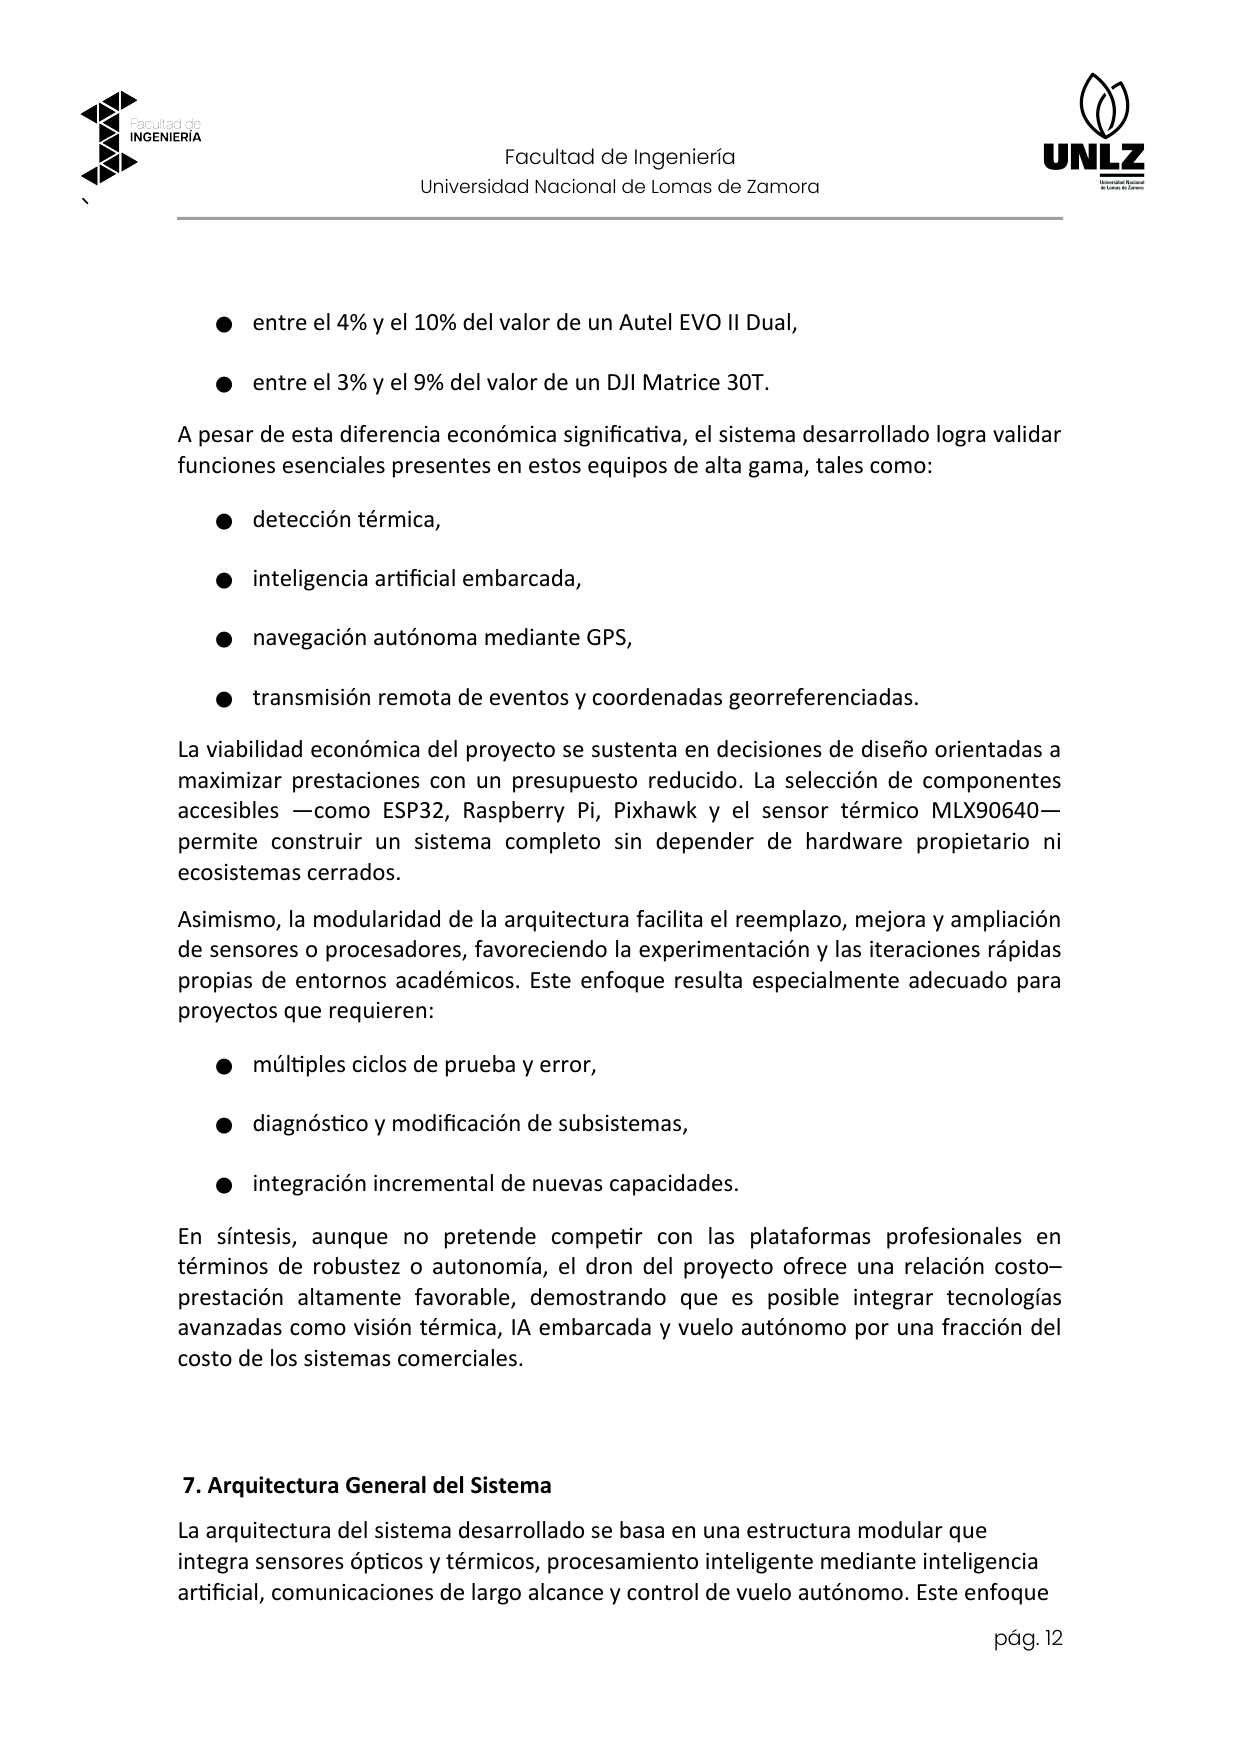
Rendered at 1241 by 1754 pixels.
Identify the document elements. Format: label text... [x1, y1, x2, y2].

subtitle 7. Arquitectura General del Sistema [177, 1469, 1063, 1500]
picture [60, 76, 214, 196]
list entre el 3% y el 9% del valor de un DJI Matrice 30T. [215, 359, 1063, 402]
list integración incremental de nuevas capacidades. [215, 1160, 1063, 1203]
list inteligencia artificial embarcada, [215, 556, 1063, 598]
list detección térmica, [215, 496, 1063, 539]
text Asimismo, la modularidad de la arquitectura facilita el reemplazo, mejora y ampliación de sensores o procesadores, favoreciendo la experimentación y las iteraciones rápidas propias de entornos académicos. Este enfoque resulta especialmente adecuado para proyectos que requieren: [177, 903, 1063, 1025]
text La viabilidad económica del proyecto se sustenta en decisiones de diseño orientadas a maximizar prestaciones con un presupuesto reducido. La selección de componentes accesibles —como ESP32, Raspberry Pi, Pixhawk y el sensor térmico MLX90640— permite construir un sistema completo sin depender de hardware propietario ni ecosistemas cerrados. [177, 734, 1063, 886]
list entre el 4% y el 10% del valor de un Autel EVO II Dual, [215, 300, 1063, 342]
text A pesar de esta diferencia económica significativa, el sistema desarrollado logra validar funciones esenciales presentes en estos equipos de alta gama, tales como: [177, 418, 1063, 479]
list navegación autónoma mediante GPS, [215, 615, 1063, 658]
list diagnóstico y modificación de subsistemas, [215, 1101, 1063, 1144]
list múltiples ciclos de prueba y error, [215, 1042, 1063, 1084]
text En síntesis, aunque no pretende competir con las plataformas profesionales en términos de robustez o autonomía, el dron del proyecto ofrece una relación costo–prestación altamente favorable, demostrando que es posible integrar tecnologías avanzadas como visión térmica, IA embarcada y vuelo autónomo por una fracción del costo de los sistemas comerciales. [177, 1220, 1063, 1372]
picture [1029, 66, 1159, 196]
list transmisión remota de eventos y coordenadas georreferenciadas. [215, 674, 1063, 717]
